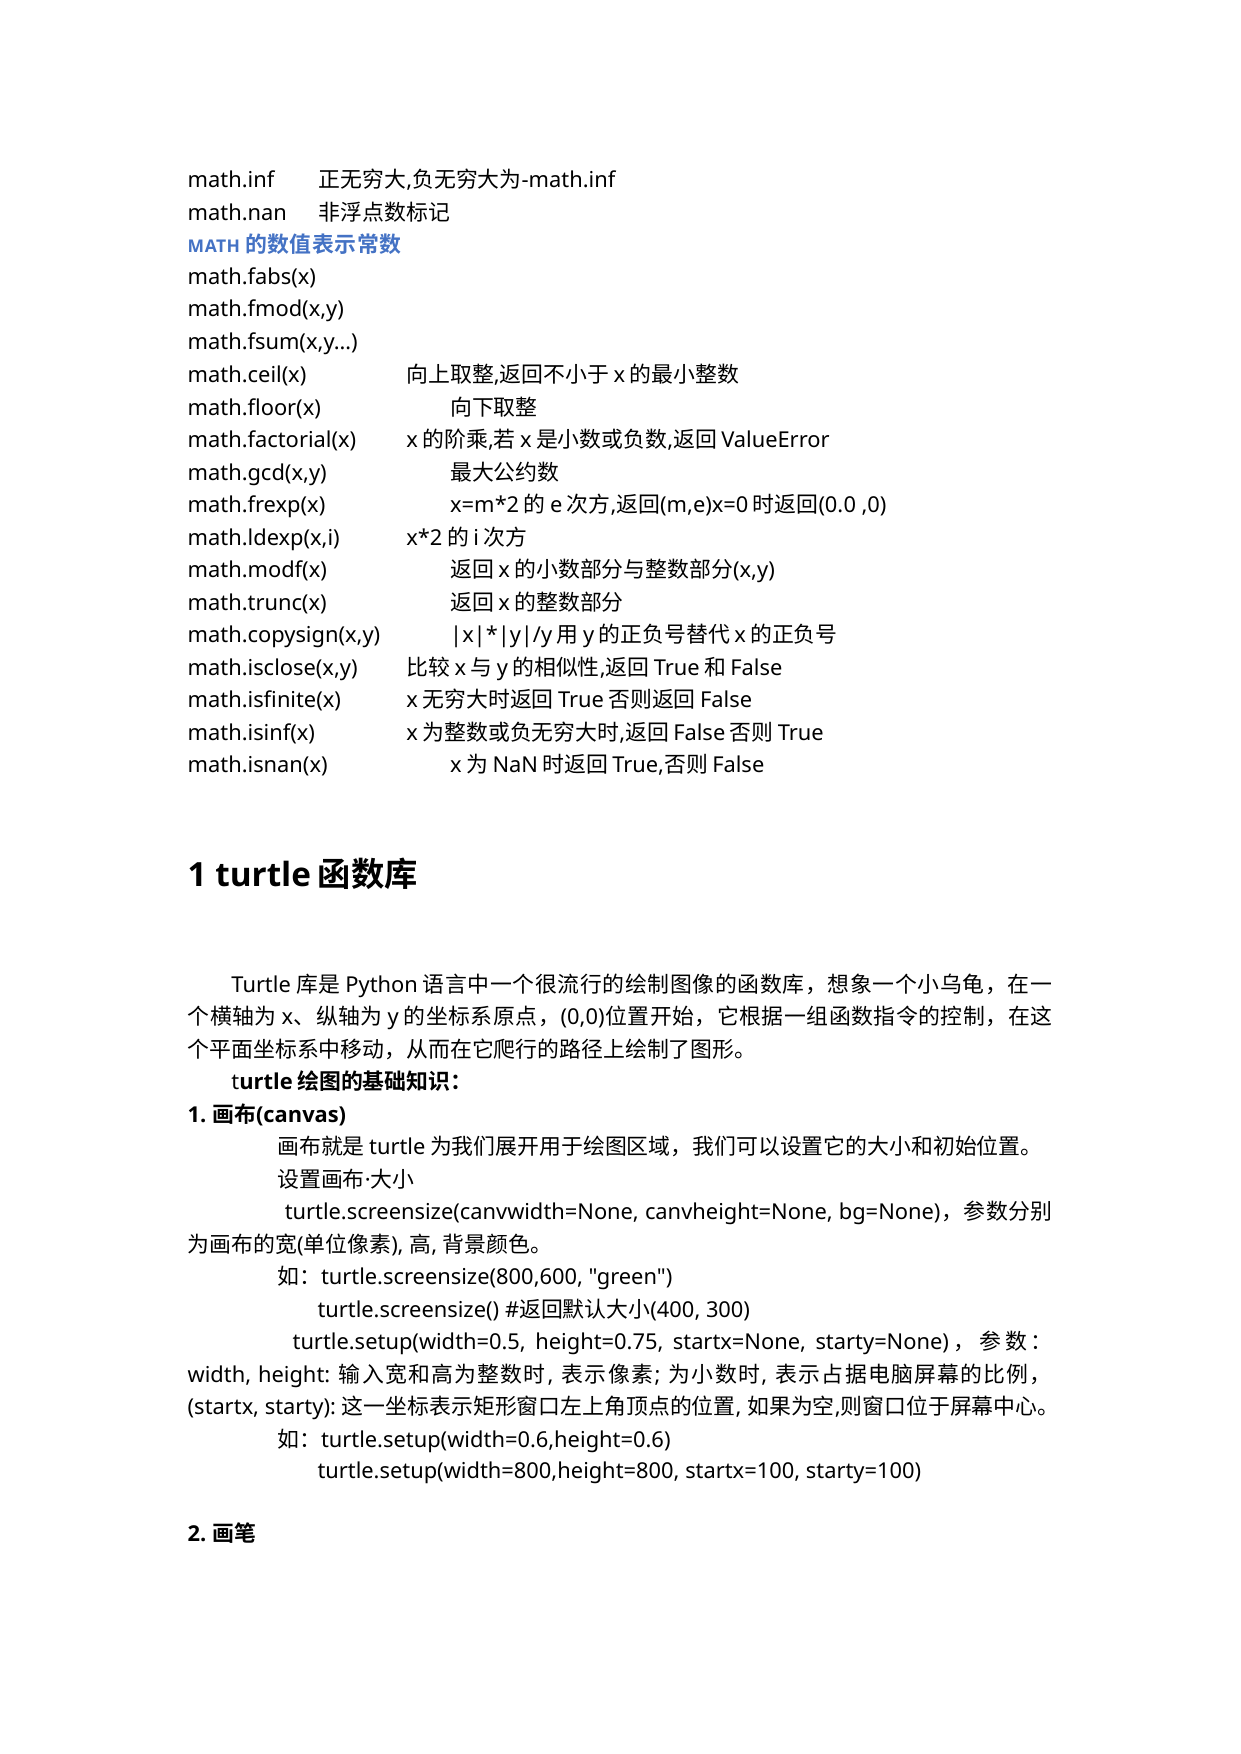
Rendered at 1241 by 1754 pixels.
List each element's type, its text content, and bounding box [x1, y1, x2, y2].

text math.frexp(x) x=m*2的e次方,返回(m,e)x=0时返回(0.0 ,0) [187, 487, 1053, 519]
text math.isnan(x) x为NaN时返回True,否则False [187, 747, 1053, 779]
text 设置画布·大小 [187, 1161, 1053, 1194]
text math.ldexp(x,i) x*2的i次方 [187, 519, 1053, 552]
text math.floor(x) 向下取整 [187, 389, 1053, 422]
text math.fabs(x) [187, 259, 1053, 292]
text 1. 画布(canvas) [187, 1096, 1053, 1129]
text math.nan 非浮点数标记 [187, 194, 1053, 227]
text math.fsum(x,y…) [187, 324, 1053, 357]
subtitle 1 turtle函数库 [187, 839, 1053, 904]
text math的数值表示常数 [187, 227, 1053, 259]
text math.ceil(x) 向上取整,返回不小于x的最小整数 [187, 357, 1053, 389]
text math.fmod(x,y) [187, 292, 1053, 324]
text math.isclose(x,y) 比较x与y的相似性,返回True和False [187, 649, 1053, 682]
text math.inf 正无穷大,负无穷大为-math.inf [187, 162, 1053, 194]
text math.copysign(x,y) |x|*|y|/y用y的正负号替代x的正负号 [187, 617, 1053, 649]
text math.factorial(x) x的阶乘,若x是小数或负数,返回ValueError [187, 422, 1053, 454]
text math.isfinite(x) x无穷大时返回True否则返回False [187, 682, 1053, 714]
text turtle.screensize(canvwidth=None, canvheight=None, bg=None)，参数分别为画布的宽(单位像素), 高, 背景颜色。 [187, 1194, 1053, 1259]
text math.gcd(x,y) 最大公约数 [187, 454, 1053, 487]
text 2. 画笔 [187, 1516, 1053, 1548]
text turtle绘图的基础知识： [187, 1064, 1053, 1096]
text turtle.setup(width=800,height=800, startx=100, starty=100) [187, 1454, 1053, 1486]
text math.trunc(x) 返回x的整数部分 [187, 584, 1053, 617]
text 画布就是turtle为我们展开用于绘图区域，我们可以设置它的大小和初始位置。 [187, 1129, 1053, 1161]
text turtle.setup(width=0.5, height=0.75, startx=None, starty=None)，参数：width, height: 输入宽和高为整数时, 表示像素; 为小数时, 表示占据电脑屏幕的比例，(startx, starty): 这一坐标表示矩形窗口左上角顶点的位置, 如果为空,则窗口位于屏幕中心。 [187, 1324, 1053, 1421]
text Turtle库是Python语言中一个很流行的绘制图像的函数库，想象一个小乌龟，在一个横轴为x、纵轴为y的坐标系原点，(0,0)位置开始，它根据一组函数指令的控制，在这个平面坐标系中移动，从而在它爬行的路径上绘制了图形。 [187, 966, 1053, 1064]
text math.modf(x) 返回x的小数部分与整数部分(x,y) [187, 552, 1053, 584]
text math.isinf(x) x为整数或负无穷大时,返回False否则True [187, 714, 1053, 747]
text turtle.screensize() #返回默认大小(400, 300) [187, 1291, 1053, 1324]
text 如：turtle.screensize(800,600, "green") [187, 1259, 1053, 1291]
text 如：turtle.setup(width=0.6,height=0.6) [187, 1421, 1053, 1454]
